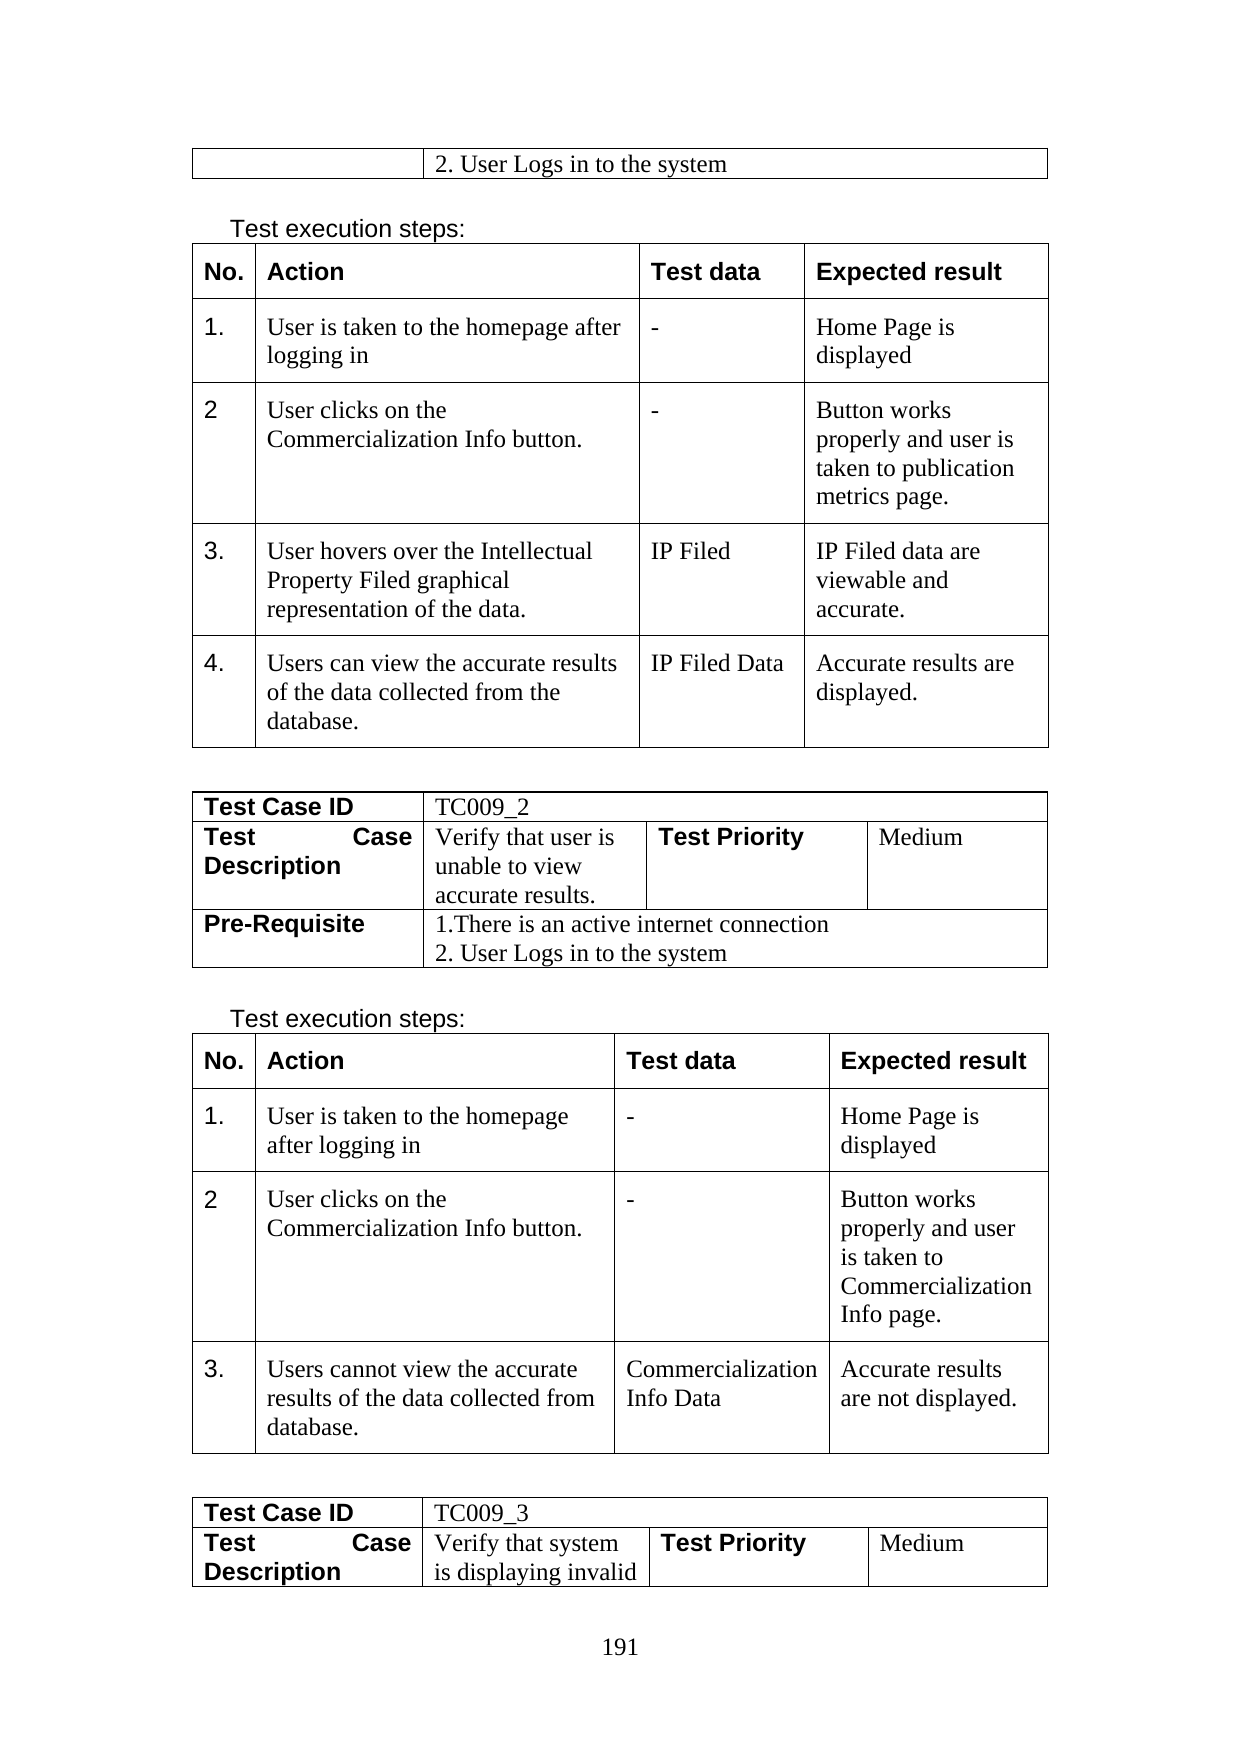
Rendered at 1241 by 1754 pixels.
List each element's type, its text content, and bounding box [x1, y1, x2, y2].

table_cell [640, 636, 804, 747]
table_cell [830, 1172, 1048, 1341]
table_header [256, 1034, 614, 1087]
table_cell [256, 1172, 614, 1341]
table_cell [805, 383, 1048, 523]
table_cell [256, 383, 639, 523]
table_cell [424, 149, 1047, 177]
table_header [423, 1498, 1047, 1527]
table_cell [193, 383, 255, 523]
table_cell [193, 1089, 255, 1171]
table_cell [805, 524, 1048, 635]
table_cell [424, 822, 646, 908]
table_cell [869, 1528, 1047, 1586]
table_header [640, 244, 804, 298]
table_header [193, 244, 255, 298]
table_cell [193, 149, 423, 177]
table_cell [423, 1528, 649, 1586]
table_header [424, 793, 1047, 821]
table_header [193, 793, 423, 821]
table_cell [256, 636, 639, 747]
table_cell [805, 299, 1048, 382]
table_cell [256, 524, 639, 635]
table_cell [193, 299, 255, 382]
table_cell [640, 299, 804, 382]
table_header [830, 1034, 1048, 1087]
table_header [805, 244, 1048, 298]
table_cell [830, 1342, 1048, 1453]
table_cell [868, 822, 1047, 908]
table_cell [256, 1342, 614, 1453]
text Test execution steps: [229, 214, 1048, 243]
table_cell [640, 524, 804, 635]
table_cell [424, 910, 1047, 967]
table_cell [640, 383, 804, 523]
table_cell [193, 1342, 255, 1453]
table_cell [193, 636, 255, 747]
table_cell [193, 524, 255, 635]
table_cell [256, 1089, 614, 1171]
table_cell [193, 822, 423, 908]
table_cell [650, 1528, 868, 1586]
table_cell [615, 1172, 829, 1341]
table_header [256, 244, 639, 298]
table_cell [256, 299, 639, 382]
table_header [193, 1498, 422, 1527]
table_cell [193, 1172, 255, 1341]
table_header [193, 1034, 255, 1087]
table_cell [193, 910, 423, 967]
text Test execution steps: [229, 1004, 1048, 1033]
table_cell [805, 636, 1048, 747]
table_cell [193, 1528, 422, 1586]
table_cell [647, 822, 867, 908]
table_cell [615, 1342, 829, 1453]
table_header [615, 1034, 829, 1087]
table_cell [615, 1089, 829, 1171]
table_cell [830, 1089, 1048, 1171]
